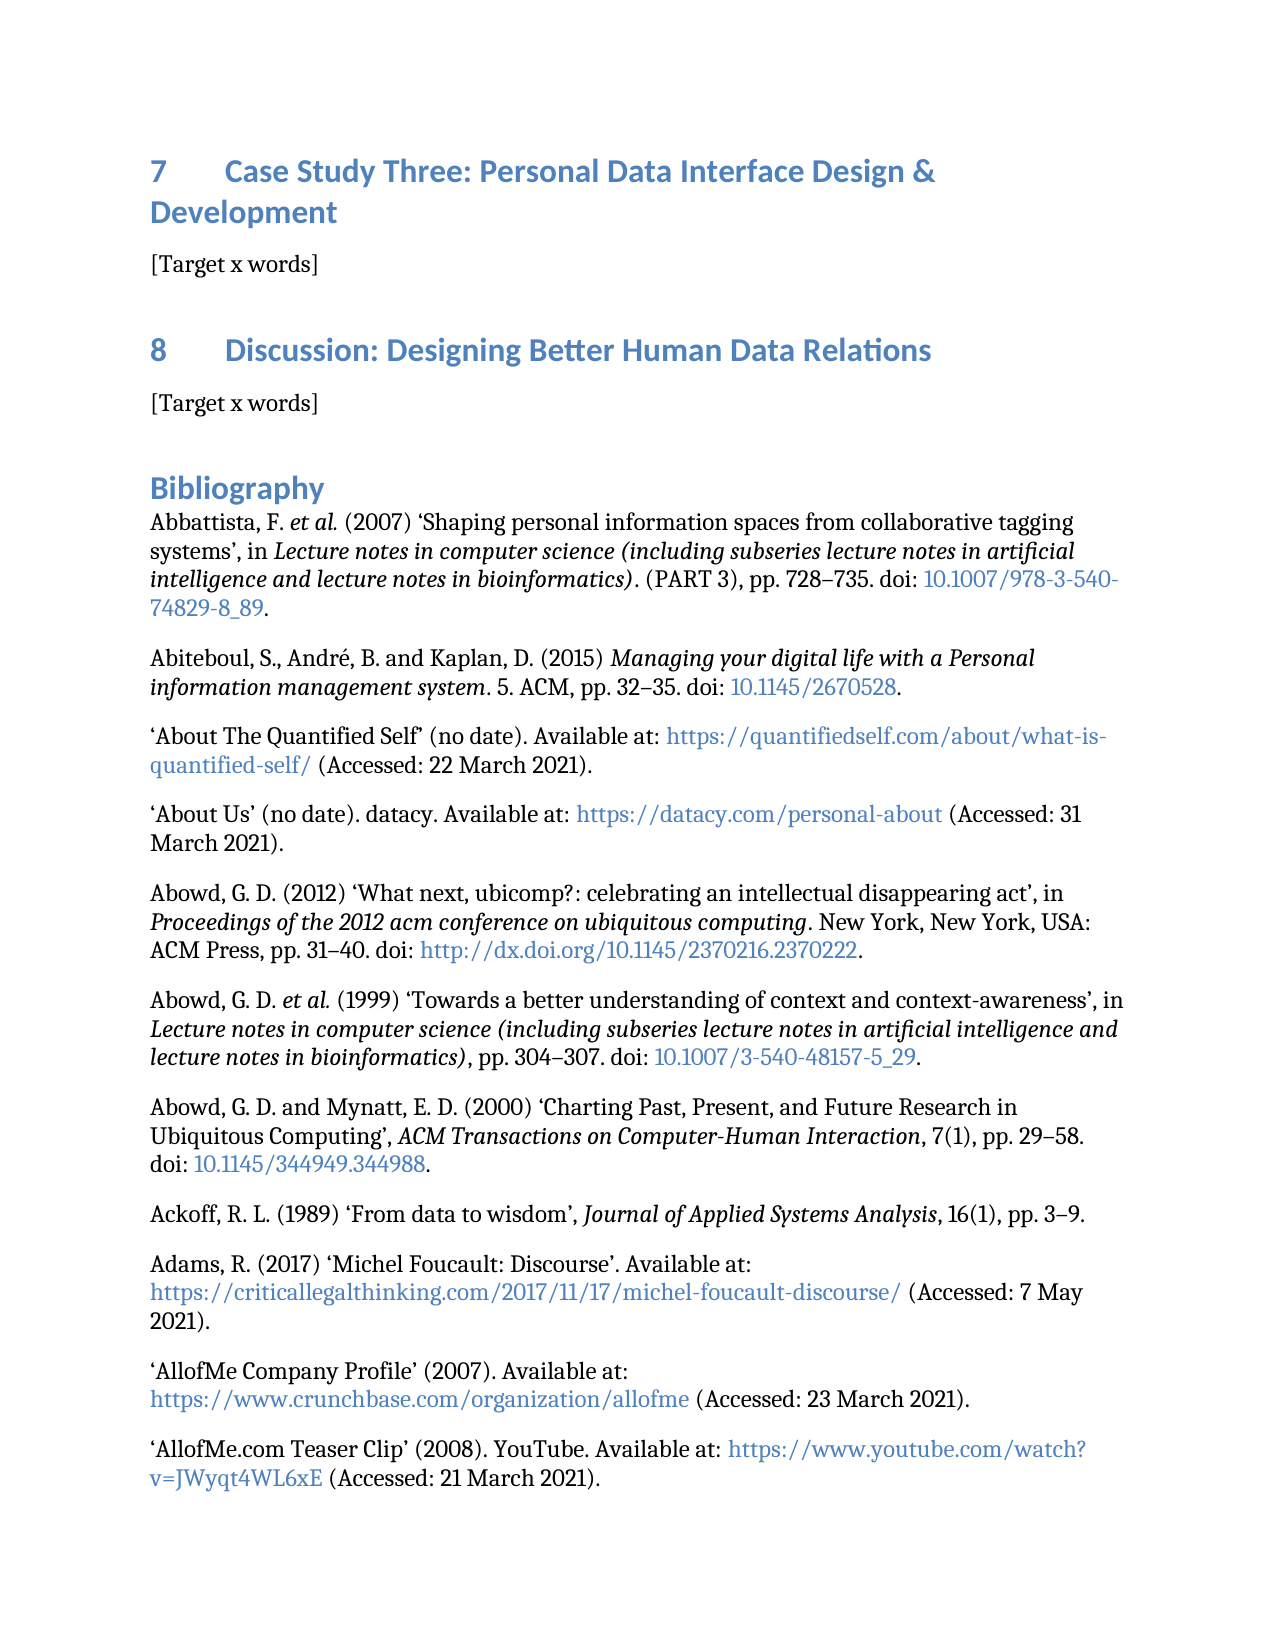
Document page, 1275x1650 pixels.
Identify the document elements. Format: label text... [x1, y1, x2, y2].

subtitle Bibliography [150, 467, 1125, 508]
text Abowd, G. D. and Mynatt, E. D. (2000) ‘Charting Past, Present, and Future Research in Ubiquitous Computing’, ACM Transactions on Computer-Human Interaction, 7(1), pp. 29–58. doi: 10.1145/344949.344988. [150, 1093, 1125, 1179]
text [Target x words] [150, 388, 1125, 417]
text Ackoff, R. L. (1989) ‘From data to wisdom’, Journal of Applied Systems Analysis, 16(1), pp. 3–9. [150, 1200, 1125, 1229]
text Abbattista, F. et al. (2007) ‘Shaping personal information spaces from collaborative tagging systems’, in Lecture notes in computer science (including subseries lecture notes in artificial intelligence and lecture notes in bioinformatics). (PART 3), pp. 728–735. doi: 10.1007/978-3-540-74829-8_89. [150, 508, 1125, 623]
text ‘AllofMe.com Teaser Clip’ (2008). YouTube. Available at: https://www.youtube.com/watch?v=JWyqt4WL6xE (Accessed: 21 March 2021). [150, 1435, 1125, 1492]
subtitle 8 Discussion: Designing Better Human Data Relations [150, 329, 1125, 370]
subtitle 7 Case Study Three: Personal Data Interface Design & Development [150, 150, 1125, 231]
text Abowd, G. D. et al. (1999) ‘Towards a better understanding of context and context-awareness’, in Lecture notes in computer science (including subseries lecture notes in artificial intelligence and lecture notes in bioinformatics), pp. 304–307. doi: 10.1007/3-540-48157-5_29. [150, 986, 1125, 1072]
text Adams, R. (2017) ‘Michel Foucault: Discourse’. Available at: https://criticallegalthinking.com/2017/11/17/michel-foucault-discourse/ (Accessed: 7 May 2021). [150, 1249, 1125, 1336]
text Abiteboul, S., André, B. and Kaplan, D. (2015) Managing your digital life with a Personal information management system. 5. ACM, pp. 32–35. doi: 10.1145/2670528. [150, 644, 1125, 701]
text ‘About The Quantified Self’ (no date). Available at: https://quantifiedself.com/about/what-is-quantified-self/ (Accessed: 22 March 2021). [150, 722, 1125, 779]
text Abowd, G. D. (2012) ‘What next, ubicomp?: celebrating an intellectual disappearing act’, in Proceedings of the 2012 acm conference on ubiquitous computing. New York, New York, USA: ACM Press, pp. 31–40. doi: http://dx.doi.org/10.1145/2370216.2370222. [150, 879, 1125, 965]
text ‘About Us’ (no date). datacy. Available at: https://datacy.com/personal-about (Accessed: 31 March 2021). [150, 800, 1125, 858]
text ‘AllofMe Company Profile’ (2007). Available at: https://www.crunchbase.com/organization/allofme (Accessed: 23 March 2021). [150, 1357, 1125, 1414]
text [Target x words] [150, 250, 1125, 279]
